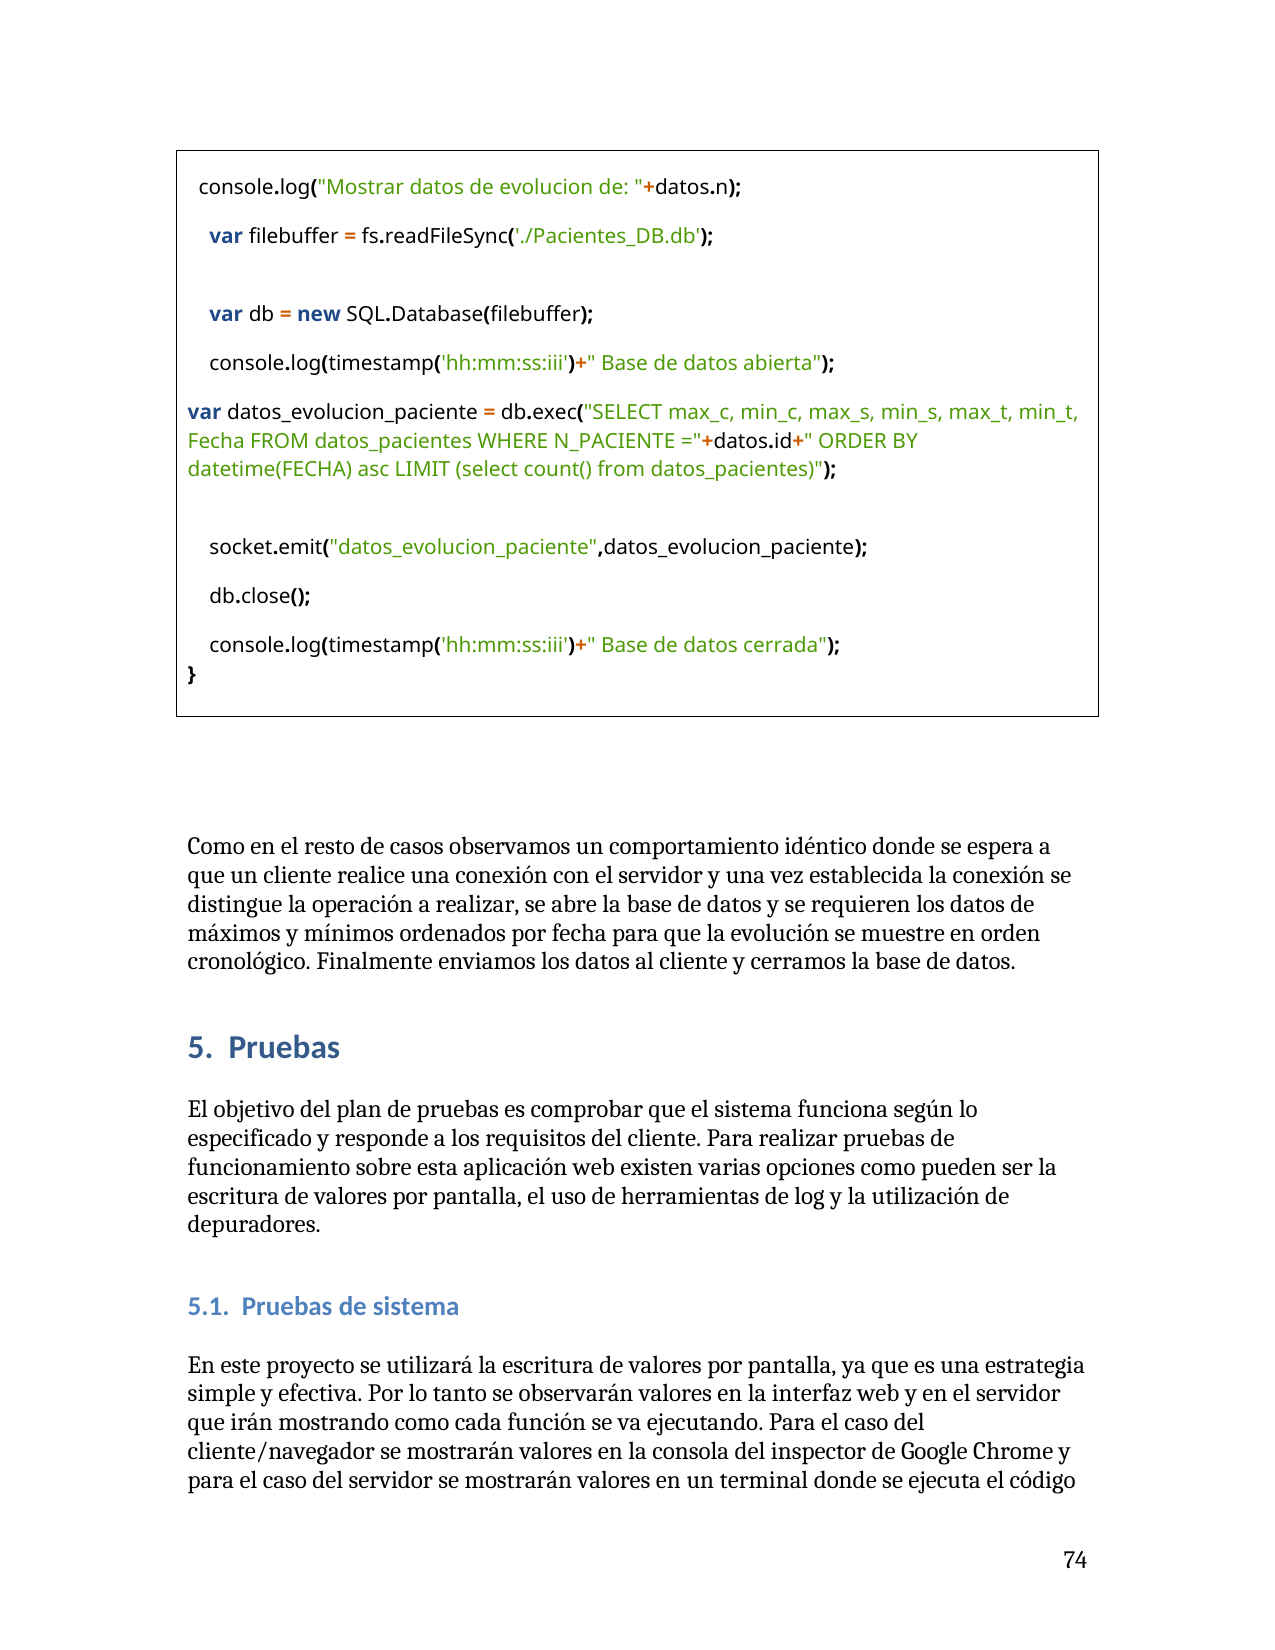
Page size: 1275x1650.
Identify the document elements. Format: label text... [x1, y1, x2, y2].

text El objetivo del plan de pruebas es comprobar que el sistema funciona según lo especificado y responde a los requisitos del cliente. Para realizar pruebas de funcionamiento sobre esta aplicación web existen varias opciones como pueden ser la escritura de valores por pantalla, el uso de herramientas de log y la utilización de depuradores. [187, 1095, 1087, 1239]
text Como en el resto de casos observamos un comportamiento idéntico donde se espera a que un cliente realice una conexión con el servidor y una vez establecida la conexión se distingue la operación a realizar, se abre la base de datos y se requieren los datos de máximos y mínimos ordenados por fecha para que la evolución se muestre en orden cronológico. Finalmente enviamos los datos al cliente y cerramos la base de datos. [187, 832, 1087, 976]
subtitle 5. Pruebas [187, 1026, 1087, 1067]
table_header [177, 151, 1098, 716]
subtitle 5.1. Pruebas de sistema [187, 1289, 1087, 1322]
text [187, 1351, 1087, 1494]
